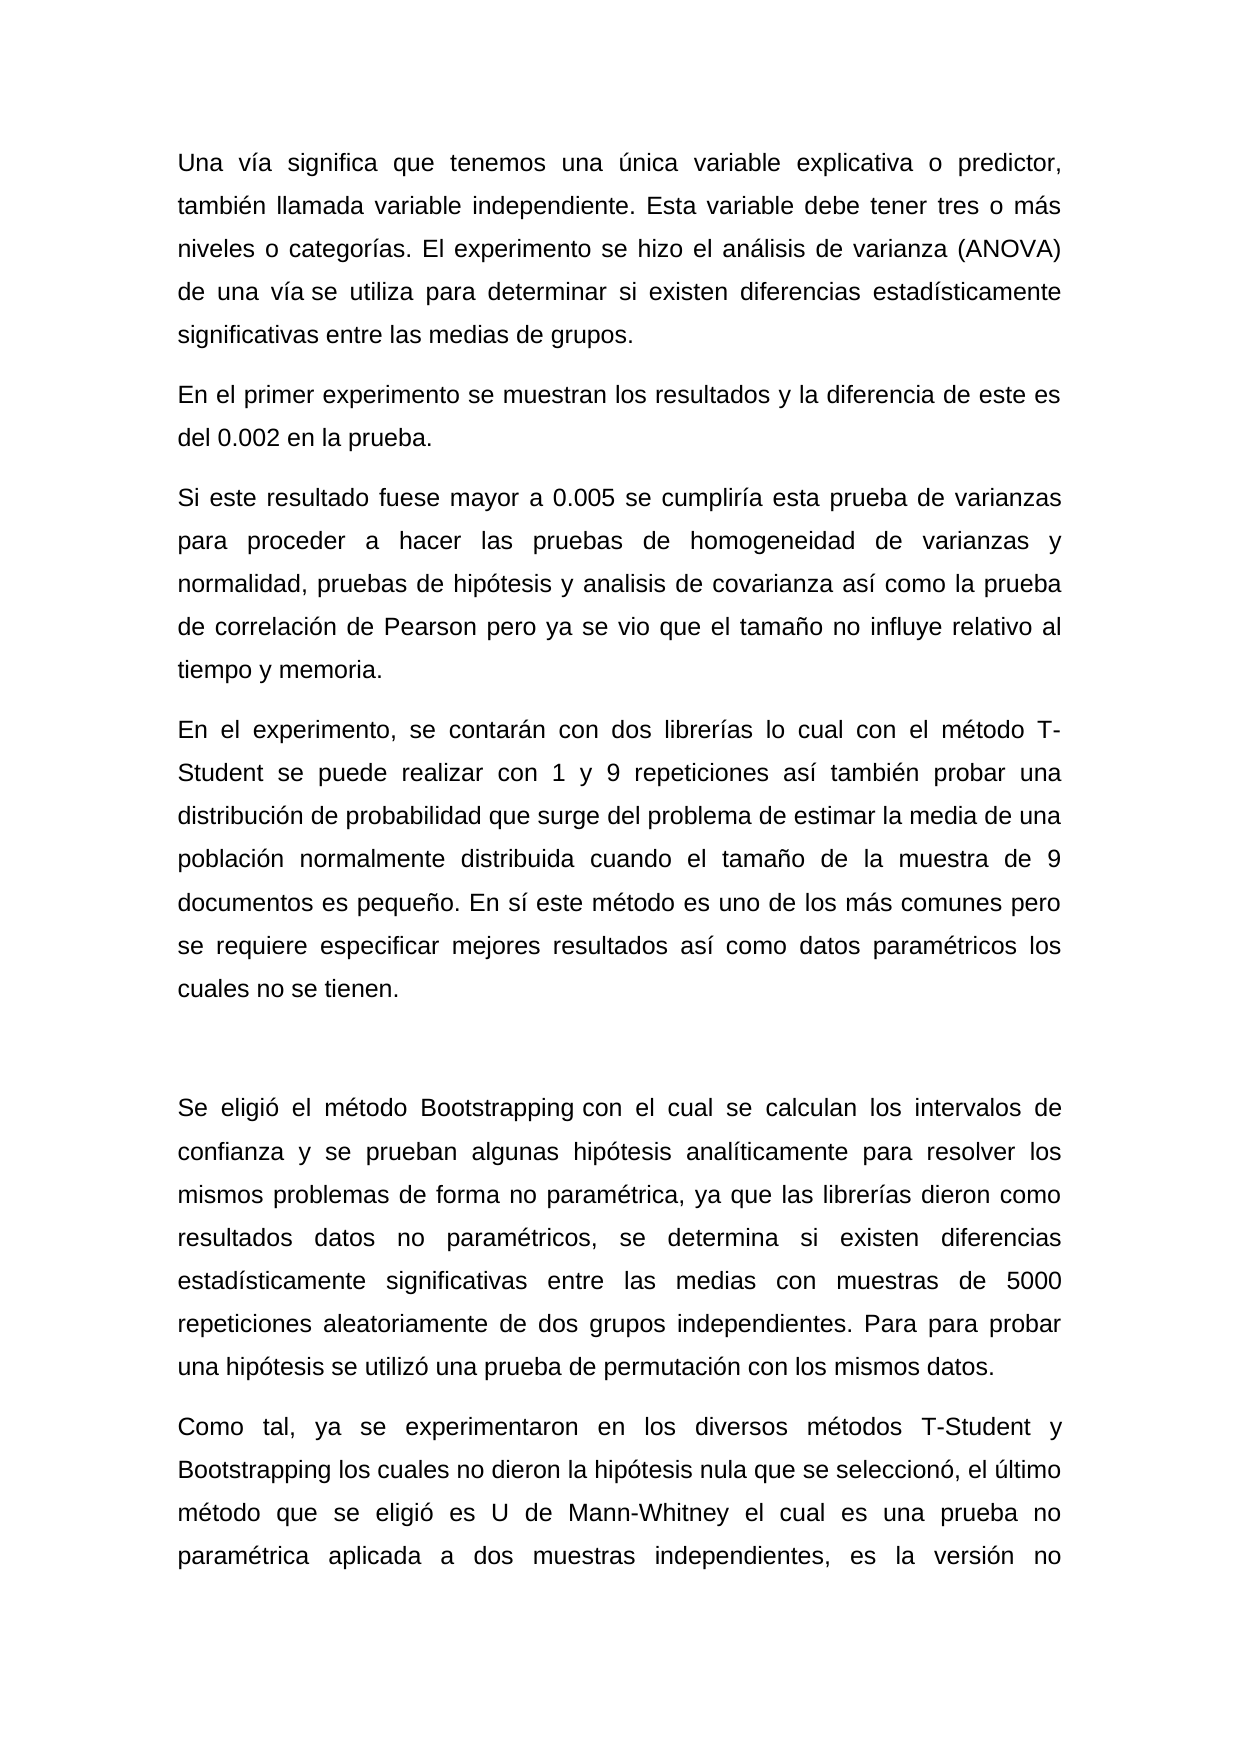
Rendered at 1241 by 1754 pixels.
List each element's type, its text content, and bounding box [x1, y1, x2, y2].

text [177, 1412, 1063, 1570]
text Una vía significa que tenemos una única variable explicativa o predictor, también llamada variable independiente. Esta variable debe tener tres o más niveles o categorías. El experimento se hizo el análisis de varianza (ANOVA) de una vía se utiliza para determinar si existen diferencias estadísticamente significativas entre las medias de grupos. [177, 148, 1063, 349]
text Si este resultado fuese mayor a 0.005 se cumpliría esta prueba de varianzas para proceder a hacer las pruebas de homogeneidad de varianzas y normalidad, pruebas de hipótesis y analisis de covarianza así como la prueba de correlación de Pearson pero ya se vio que el tamaño no influye relativo al tiempo y memoria. [177, 483, 1063, 684]
text En el experimento, se contarán con dos librerías lo cual con el método T-Student se puede realizar con 1 y 9 repeticiones así también probar una distribución de probabilidad que surge del problema de estimar la media de una población normalmente distribuida cuando el tamaño de la muestra de 9 documentos es pequeño. En sí este método es uno de los más comunes pero se requiere especificar mejores resultados así como datos paramétricos los cuales no se tienen. [177, 715, 1063, 1003]
text Se eligió el método Bootstrapping con el cual se calculan los intervalos de confianza y se prueban algunas hipótesis analíticamente para resolver los mismos problemas de forma no paramétrica, ya que las librerías dieron como resultados datos no paramétricos, se determina si existen diferencias estadísticamente significativas entre las medias con muestras de 5000 repeticiones aleatoriamente de dos grupos independientes. Para para probar una hipótesis se utilizó una prueba de permutación con los mismos datos. [177, 1093, 1063, 1381]
text En el primer experimento se muestran los resultados y la diferencia de este es del 0.002 en la prueba. [177, 380, 1063, 452]
